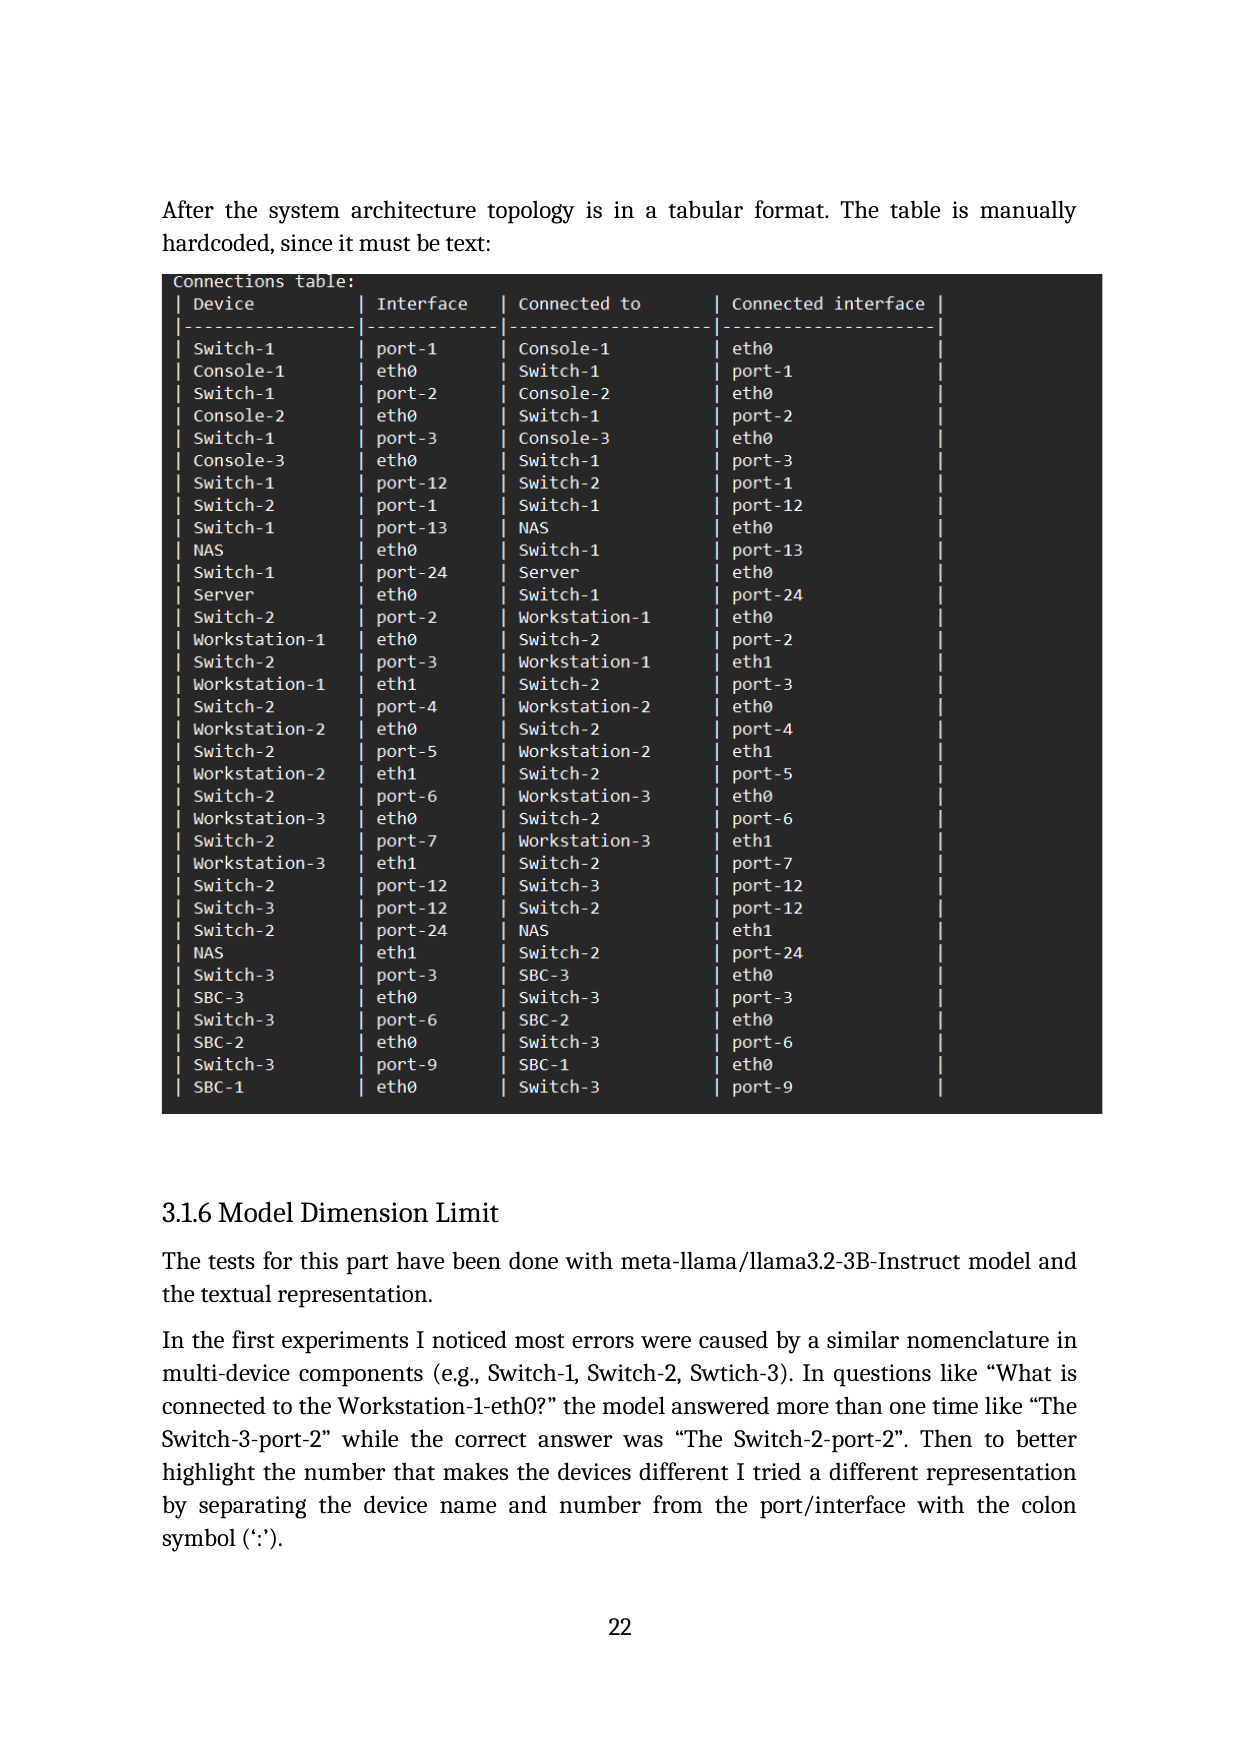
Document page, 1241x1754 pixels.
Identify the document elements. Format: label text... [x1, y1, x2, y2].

text The tests for this part have been done with meta-llama/llama3.2-3B-Instruct model and the textual representation. [162, 1247, 1078, 1309]
subtitle 3.1.6 Model Dimension Limit [162, 1196, 1078, 1230]
text In the first experiments I noticed most errors were caused by a similar nomenclature in multi-device components (e.g., Switch-1, Switch-2, Swtich-3). In questions like “What is connected to the Workstation-1-eth0?” the model answered more than one time like “The Switch-3-port-2” while the correct answer was “The Switch-2-port-2”. Then to better highlight the number that makes the devices different I tried a different representation by separating the device name and number from the port/interface with the colon symbol (‘:’). [162, 1326, 1078, 1553]
picture [161, 274, 1103, 1114]
text After the system architecture topology is in a tabular format. The table is manually hardcoded, since it must be text: [162, 196, 1078, 257]
